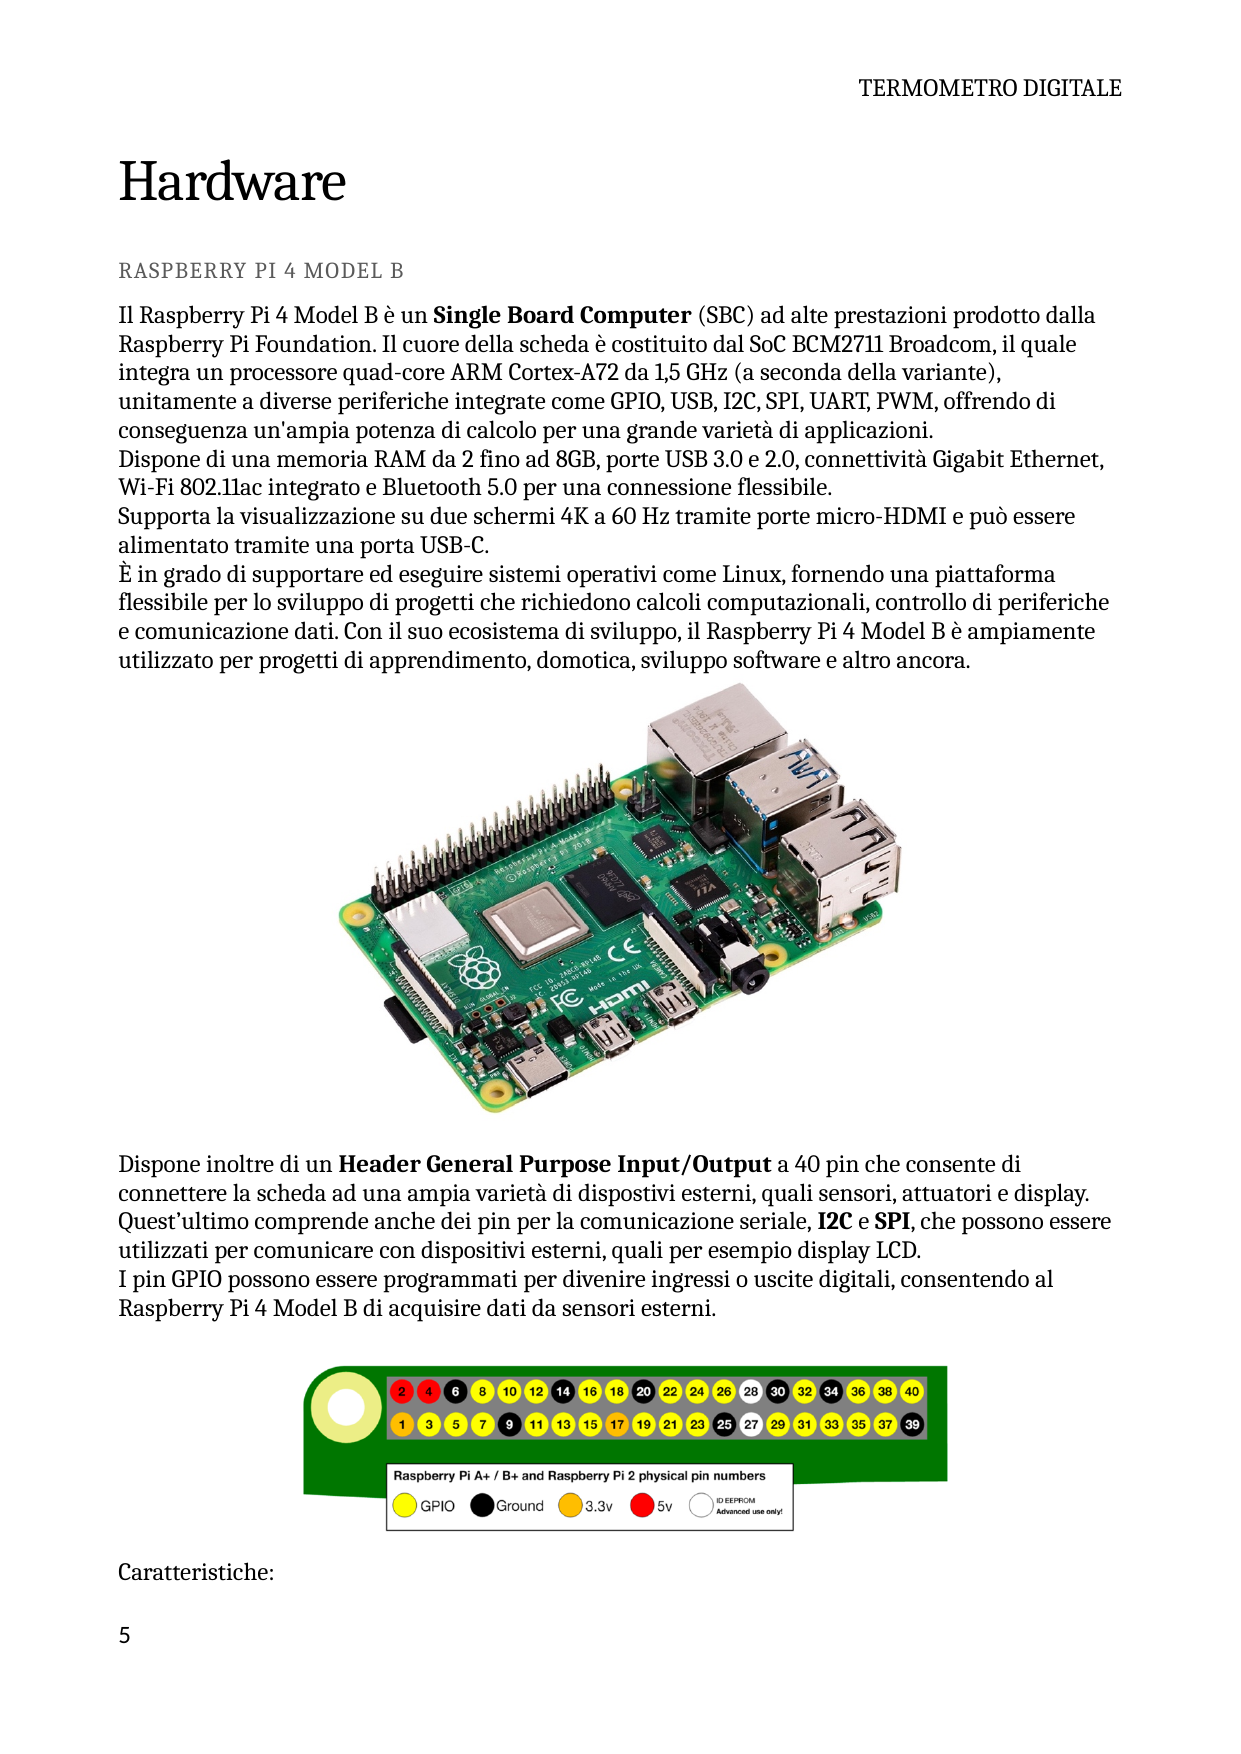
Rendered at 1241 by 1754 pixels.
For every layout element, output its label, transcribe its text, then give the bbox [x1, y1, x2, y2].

picture [272, 1351, 968, 1558]
subtitle RASPBERRY PI 4 MODEL B [118, 258, 1122, 284]
text I pin GPIO possono essere programmati per divenire ingressi o uscite digitali, consentendo al Raspberry Pi 4 Model B di acquisire dati da sensori esterni. [118, 1265, 1122, 1322]
title Hardware [118, 148, 1122, 215]
text Supporta la visualizzazione su due schermi 4K a 60 Hz tramite porte micro-HDMI e può essere alimentato tramite una porta USB-C. [118, 502, 1122, 559]
text Dispone inoltre di un Header General Purpose Input/Output a 40 pin che consente di connettere la scheda ad una ampia varietà di dispostivi esterni, quali sensori, attuatori e display. [118, 1150, 1122, 1207]
text Dispone di una memoria RAM da 2 fino ad 8GB, porte USB 3.0 e 2.0, connettività Gigabit Ethernet, Wi-Fi 802.11ac integrato e Bluetooth 5.0 per una connessione flessibile. [118, 444, 1122, 502]
picture [330, 674, 910, 1121]
text È in grado di supportare ed eseguire sistemi operativi come Linux, fornendo una piattaforma flessibile per lo sviluppo di progetti che richiedono calcoli computazionali, controllo di periferiche e comunicazione dati. Con il suo ecosistema di sviluppo, il Raspberry Pi 4 Model B è ampiamente utilizzato per progetti di apprendimento, domotica, sviluppo software e altro ancora. [118, 559, 1122, 674]
text Quest’ultimo comprende anche dei pin per la comunicazione seriale, I2C e SPI, che possono essere utilizzati per comunicare con dispositivi esterni, quali per esempio display LCD. [118, 1207, 1122, 1265]
text Caratteristiche: [118, 1557, 1122, 1586]
text Il Raspberry Pi 4 Model B è un Single Board Computer (SBC) ad alte prestazioni prodotto dalla Raspberry Pi Foundation. Il cuore della scheda è costituito dal SoC BCM2711 Broadcom, il quale integra un processore quad-core ARM Cortex-A72 da 1,5 GHz (a seconda della variante), unitamente a diverse periferiche integrate come GPIO, USB, I2C, SPI, UART, PWM, offrendo di conseguenza un'ampia potenza di calcolo per una grande varietà di applicazioni. [118, 301, 1122, 444]
